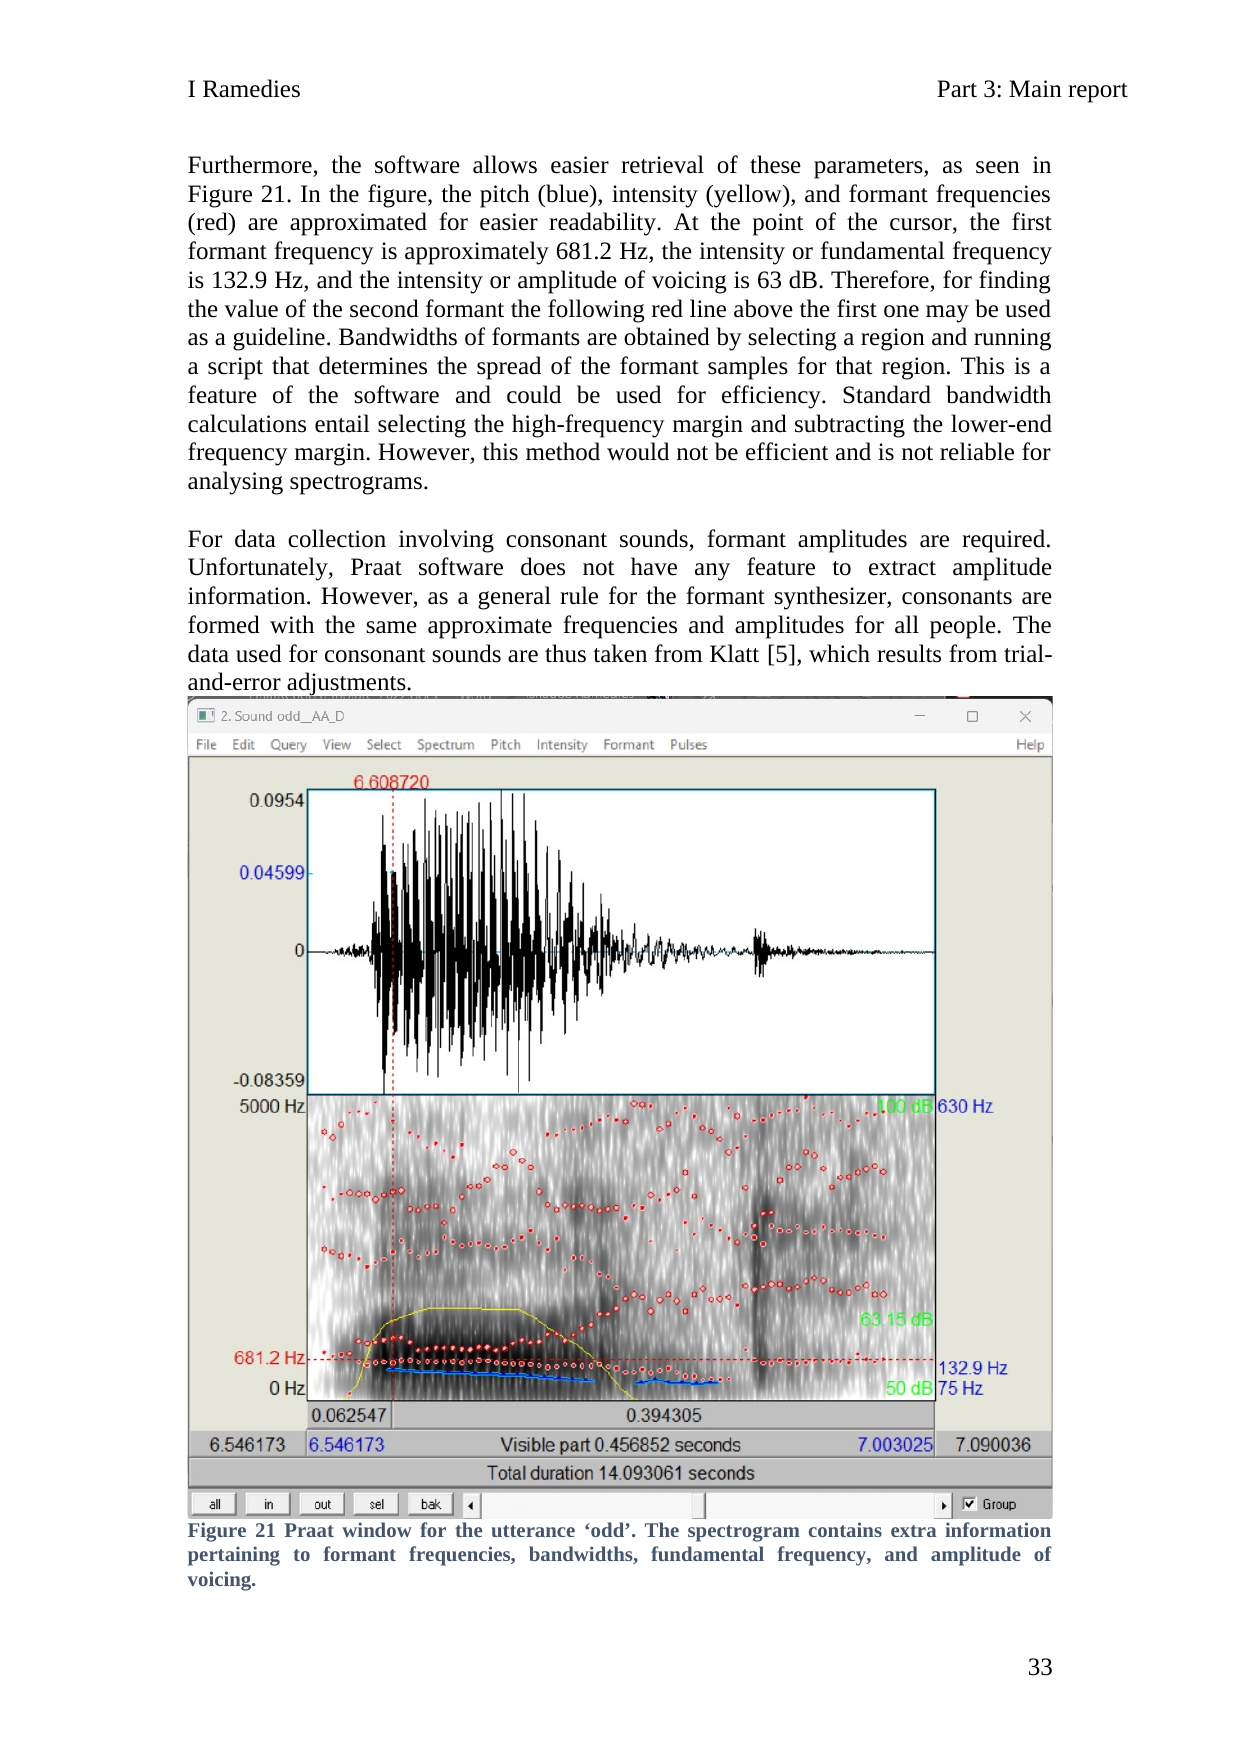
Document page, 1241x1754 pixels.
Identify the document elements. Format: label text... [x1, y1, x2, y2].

picture [187, 696, 1053, 1519]
text Furthermore, the software allows easier retrieval of these parameters, as seen in Figure 22. In the figure, the pitch (blue), intensity (yellow), and formant frequencies (red) are approximated for easier readability. At the point of the cursor, the first formant frequency is approximately 681.2 Hz, the intensity or fundamental frequency is 132.9 Hz, and the intensity or amplitude of voicing is 63 dB. Therefore, for finding the value of the second formant the following red line above the first one may be used as a guideline. Bandwidths of formants are obtained by selecting a region and running a script that determines the spread of the formant samples for that region. This is a feature of the software and could be used for efficiency. Standard bandwidth calculations entail selecting the high-frequency margin and subtracting the lower-end frequency margin. However, this method would not be efficient and is not reliable for analysing spectrograms. [187, 150, 1053, 495]
text Figure 21 Praat window for the utterance ‘odd’. The spectrogram contains extra information pertaining to formant frequencies, bandwidths, fundamental frequency, and amplitude of voicing. [187, 1519, 1053, 1591]
text For data collection involving consonant sounds, formant amplitudes are required. Unfortunately, Praat software does not have any feature to extract amplitude information. However, as a general rule for the formant synthesizer, consonants are formed with the same approximate frequencies and amplitudes for all people. The data used for consonant sounds are thus taken from Klatt , which results from trial-and-error adjustments. [187, 524, 1053, 696]
